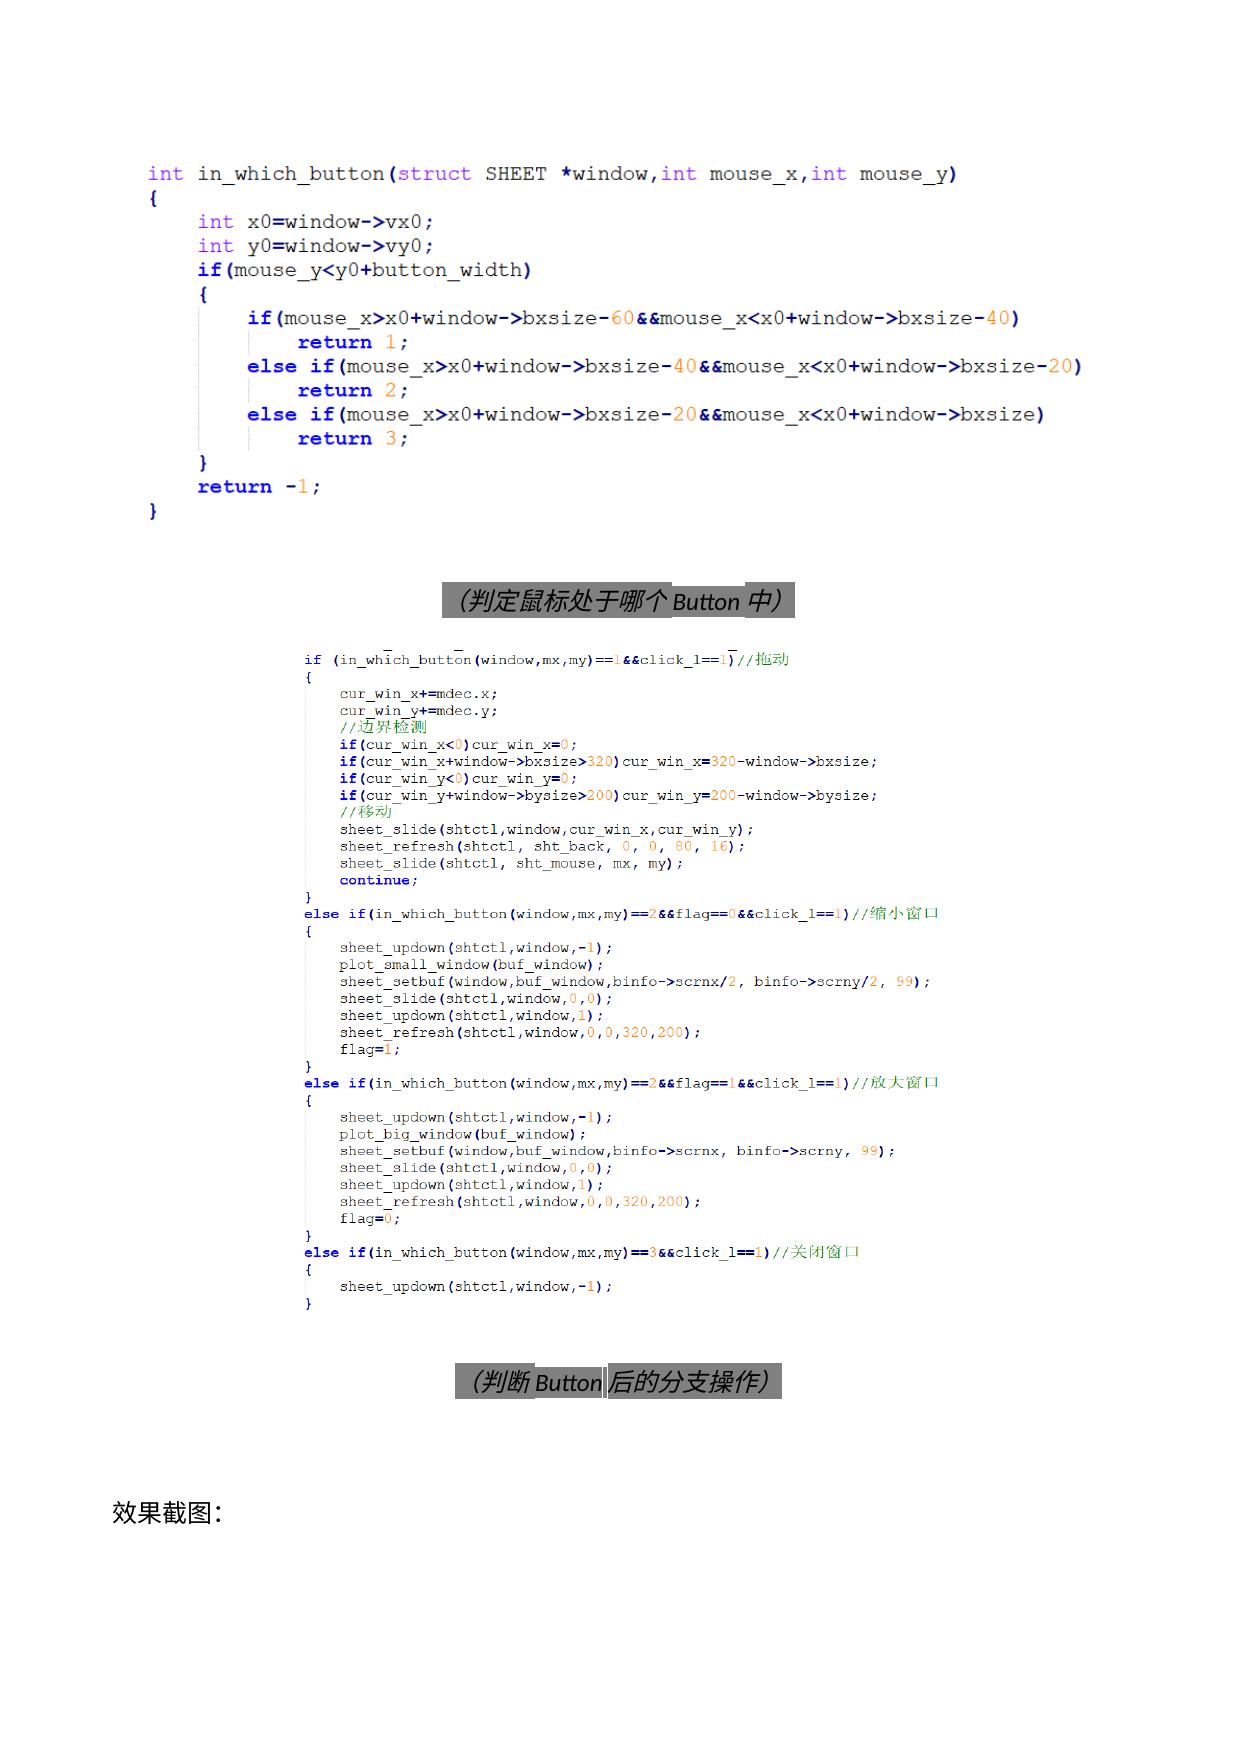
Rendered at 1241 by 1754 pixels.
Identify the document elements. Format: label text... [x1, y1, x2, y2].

picture [286, 650, 955, 1311]
text （判定鼠标处于哪个Button中） [112, 567, 1128, 632]
text （判断Button后的分支操作） [112, 1348, 1128, 1413]
text 效果截图： [112, 1479, 1128, 1544]
picture [146, 162, 1094, 522]
